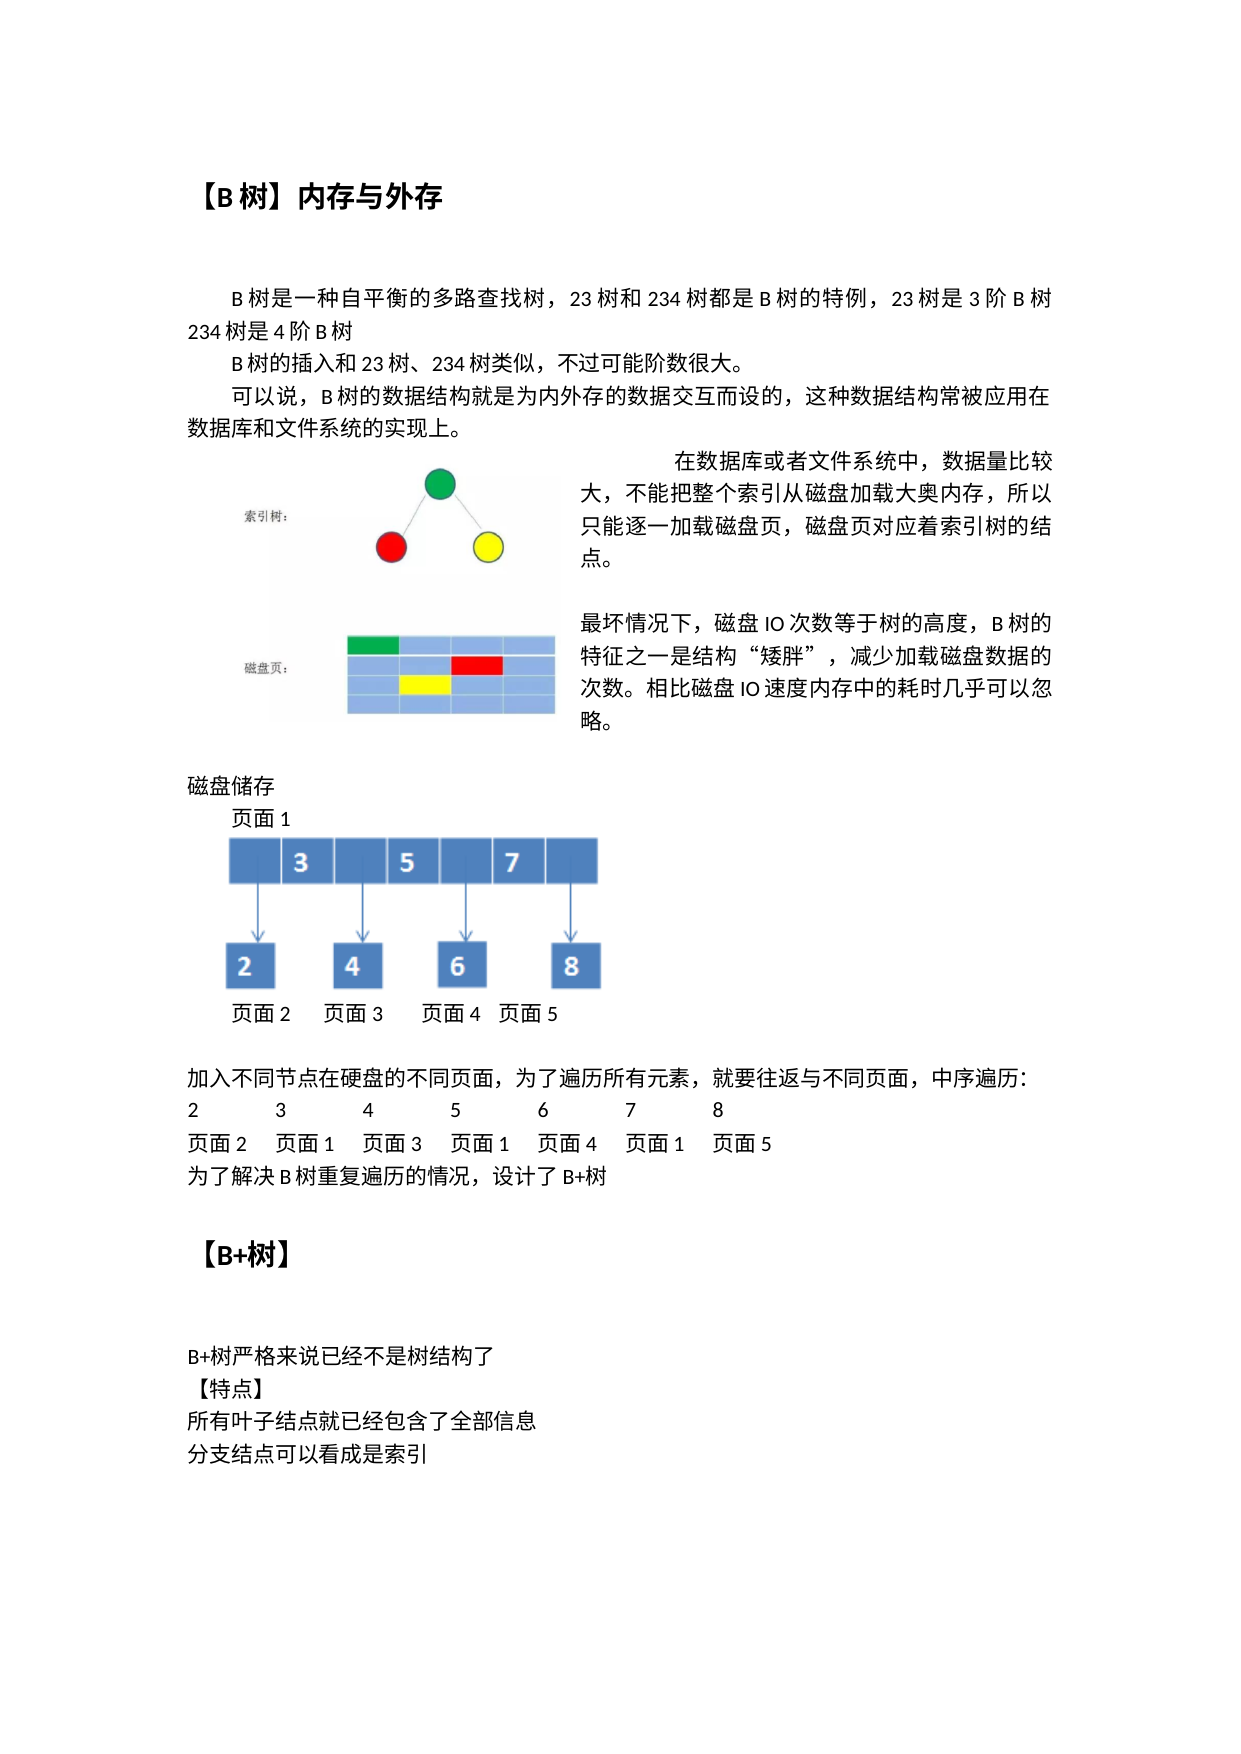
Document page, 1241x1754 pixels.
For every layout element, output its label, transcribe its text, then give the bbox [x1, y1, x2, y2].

text 所有叶子结点就已经包含了全部信息 [187, 1404, 1053, 1436]
text 在数据库或者文件系统中，数据量比较大，不能把整个索引从磁盘加载大奥内存，所以只能逐一加载磁盘页，磁盘页对应着索引树的结点。 [187, 443, 1053, 573]
text 2 3 4 5 6 7 8 [187, 1093, 1053, 1126]
text 页面1 [187, 801, 1053, 833]
text B+树严格来说已经不是树结构了 [187, 1339, 1053, 1371]
text 最坏情况下，磁盘IO次数等于树的高度，B树的特征之一是结构“矮胖”，减少加载磁盘数据的次数。相比磁盘IO速度内存中的耗时几乎可以忽略。 [187, 606, 1053, 736]
picture [187, 833, 642, 991]
text 加入不同节点在硬盘的不同页面，为了遍历所有元素，就要往返与不同页面，中序遍历： [187, 1061, 1053, 1093]
text 可以说，B树的数据结构就是为内外存的数据交互而设的，这种数据结构常被应用在数据库和文件系统的实现上。 [187, 378, 1053, 443]
text 为了解决B树重复遍历的情况，设计了B+树 [187, 1158, 1053, 1191]
subtitle 【B+树】 [187, 1220, 1053, 1285]
text B树是一种自平衡的多路查找树，23树和234树都是B树的特例，23树是3阶B树，234树是4阶B树 [187, 281, 1053, 346]
text 页面2 页面3 页面4 页面5 [187, 996, 1053, 1028]
text B树的插入和23树、234树类似，不过可能阶数很大。 [187, 346, 1053, 378]
text 分支结点可以看成是索引 [187, 1436, 1053, 1469]
subtitle 【B树】内存与外存 [187, 162, 1053, 227]
text 磁盘储存 [187, 768, 1053, 801]
picture [230, 457, 562, 724]
text 【特点】 [187, 1371, 1053, 1404]
text 页面2 页面1 页面3 页面1 页面4 页面1 页面5 [187, 1126, 1053, 1158]
